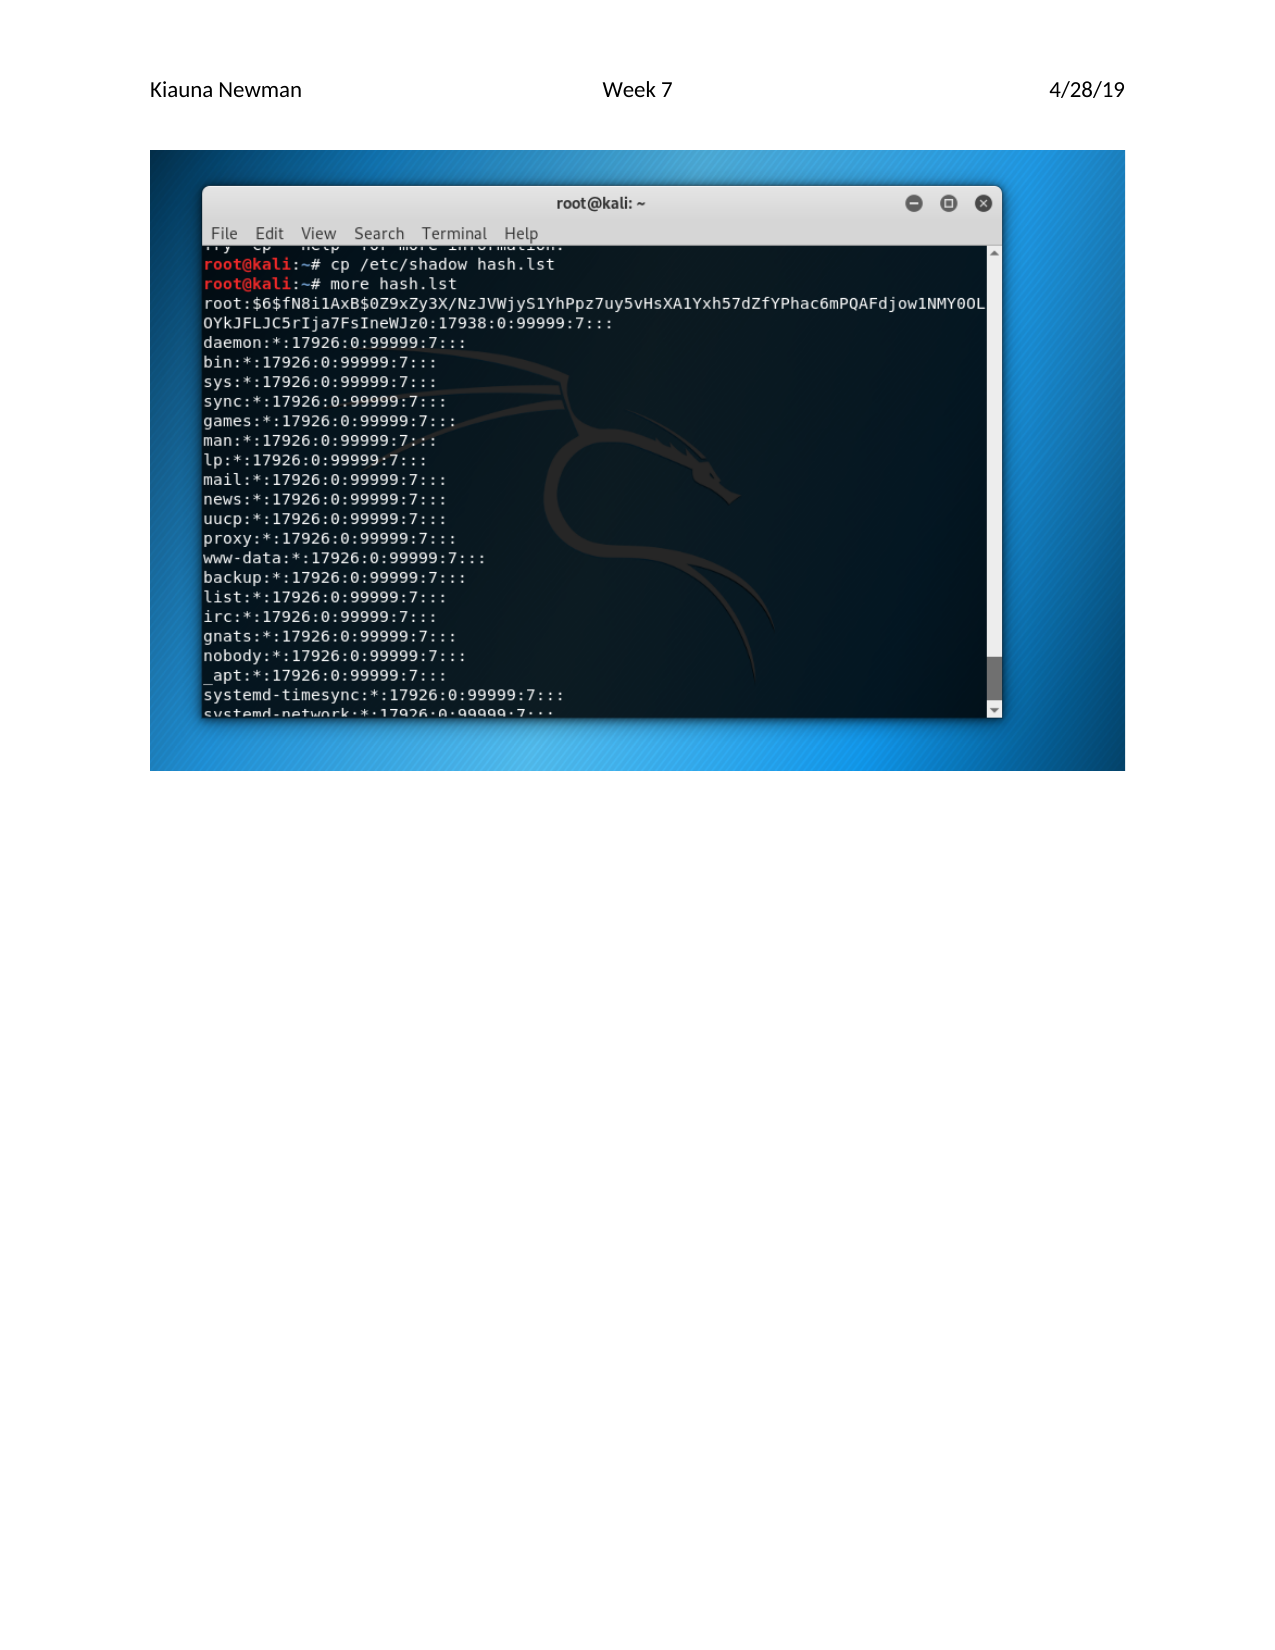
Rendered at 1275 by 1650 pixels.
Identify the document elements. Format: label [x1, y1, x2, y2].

picture [150, 150, 1125, 771]
